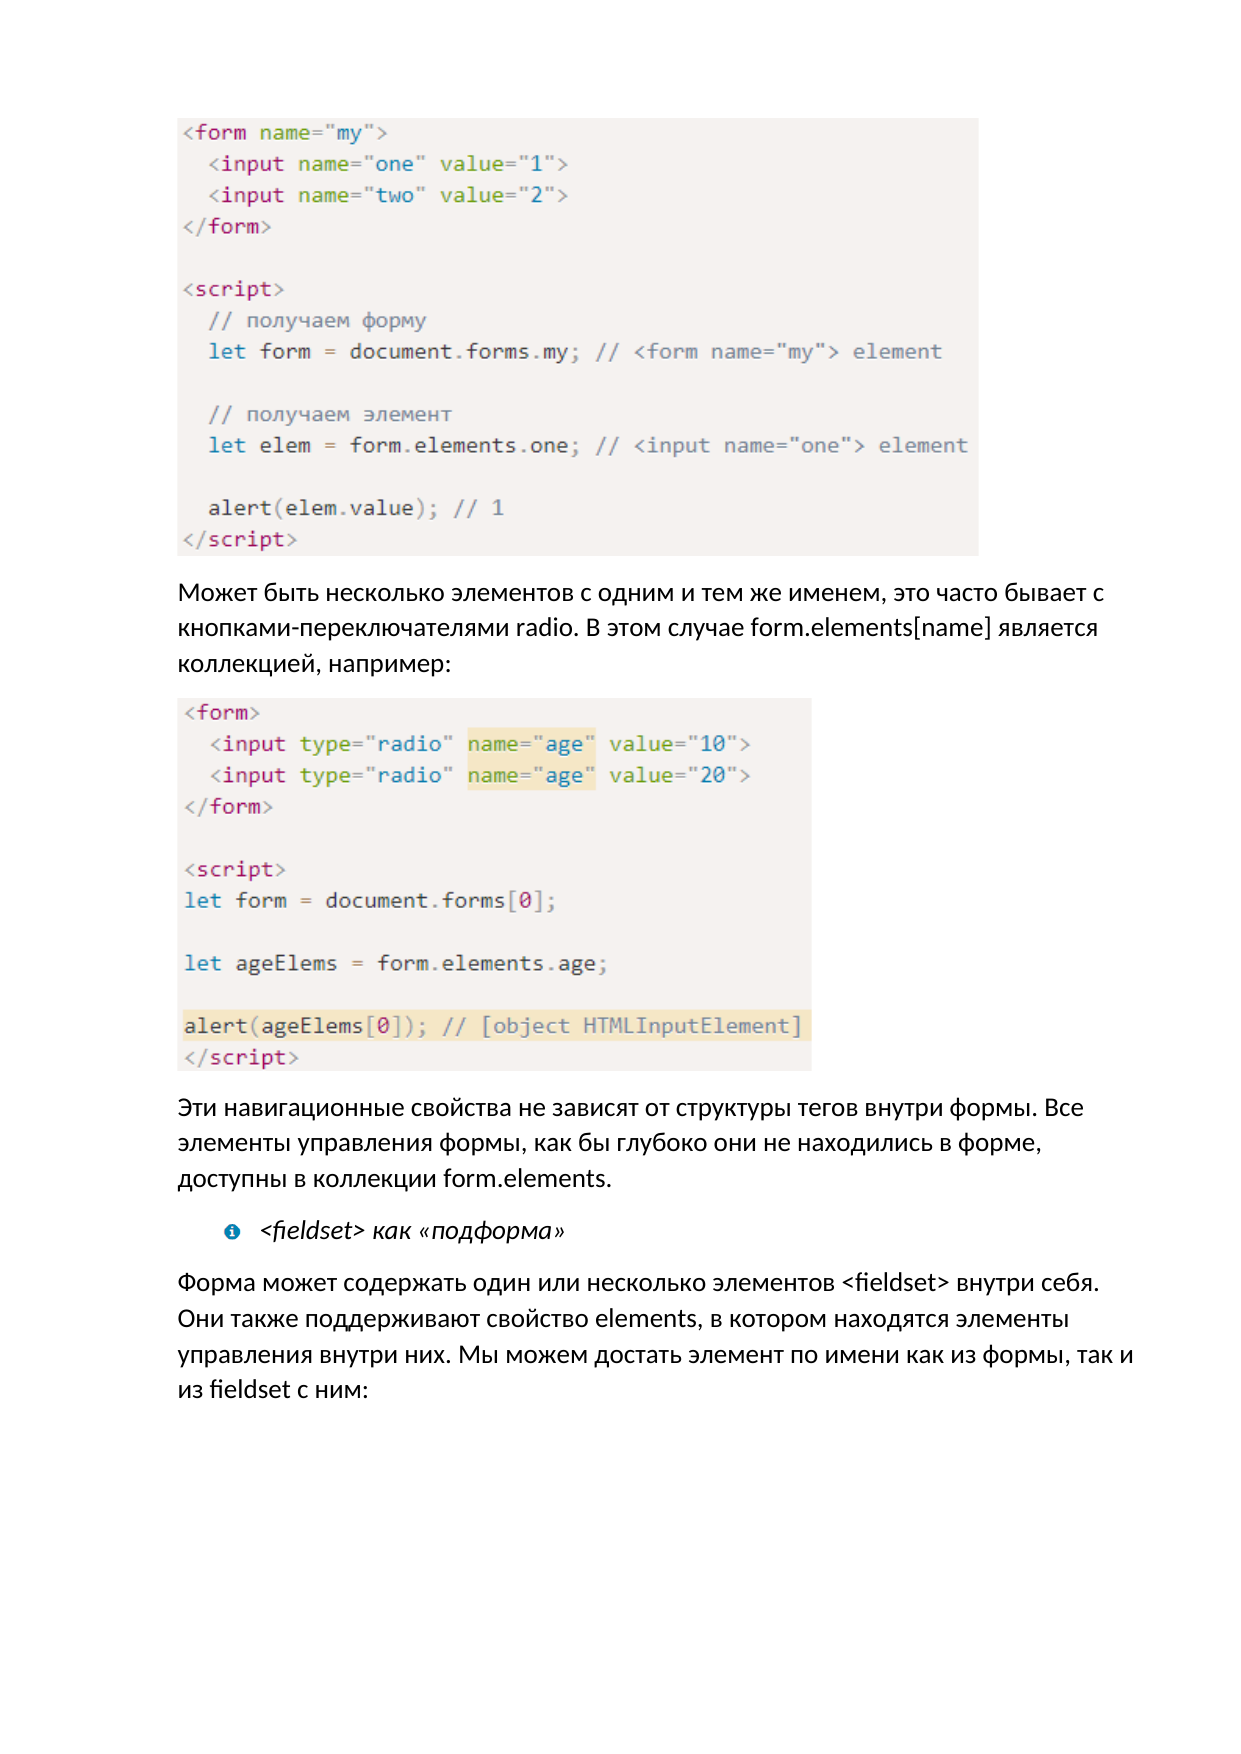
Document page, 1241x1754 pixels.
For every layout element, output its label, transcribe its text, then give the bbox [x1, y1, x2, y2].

text Форма может содержать один или несколько элементов <fieldset> внутри себя. Они также поддерживают свойство elements, в котором находятся элементы управления внутри них. Мы можем достать элемент по имени как из формы, так и из fieldset с ним: [177, 1266, 1152, 1405]
list <fieldset> как «подформа» [221, 1213, 1152, 1246]
picture [222, 1223, 231, 1240]
text Может быть несколько элементов с одним и тем же именем, это часто бывает с кнопками-переключателями radio. В этом случае form.elements[name] является коллекцией, например: [177, 575, 1152, 679]
picture [177, 698, 812, 1071]
picture [177, 118, 979, 556]
picture [234, 1223, 242, 1240]
text Эти навигационные свойства не зависят от структуры тегов внутри формы. Все элементы управления формы, как бы глубоко они не находились в форме, доступны в коллекции form.elements. [177, 1090, 1152, 1194]
